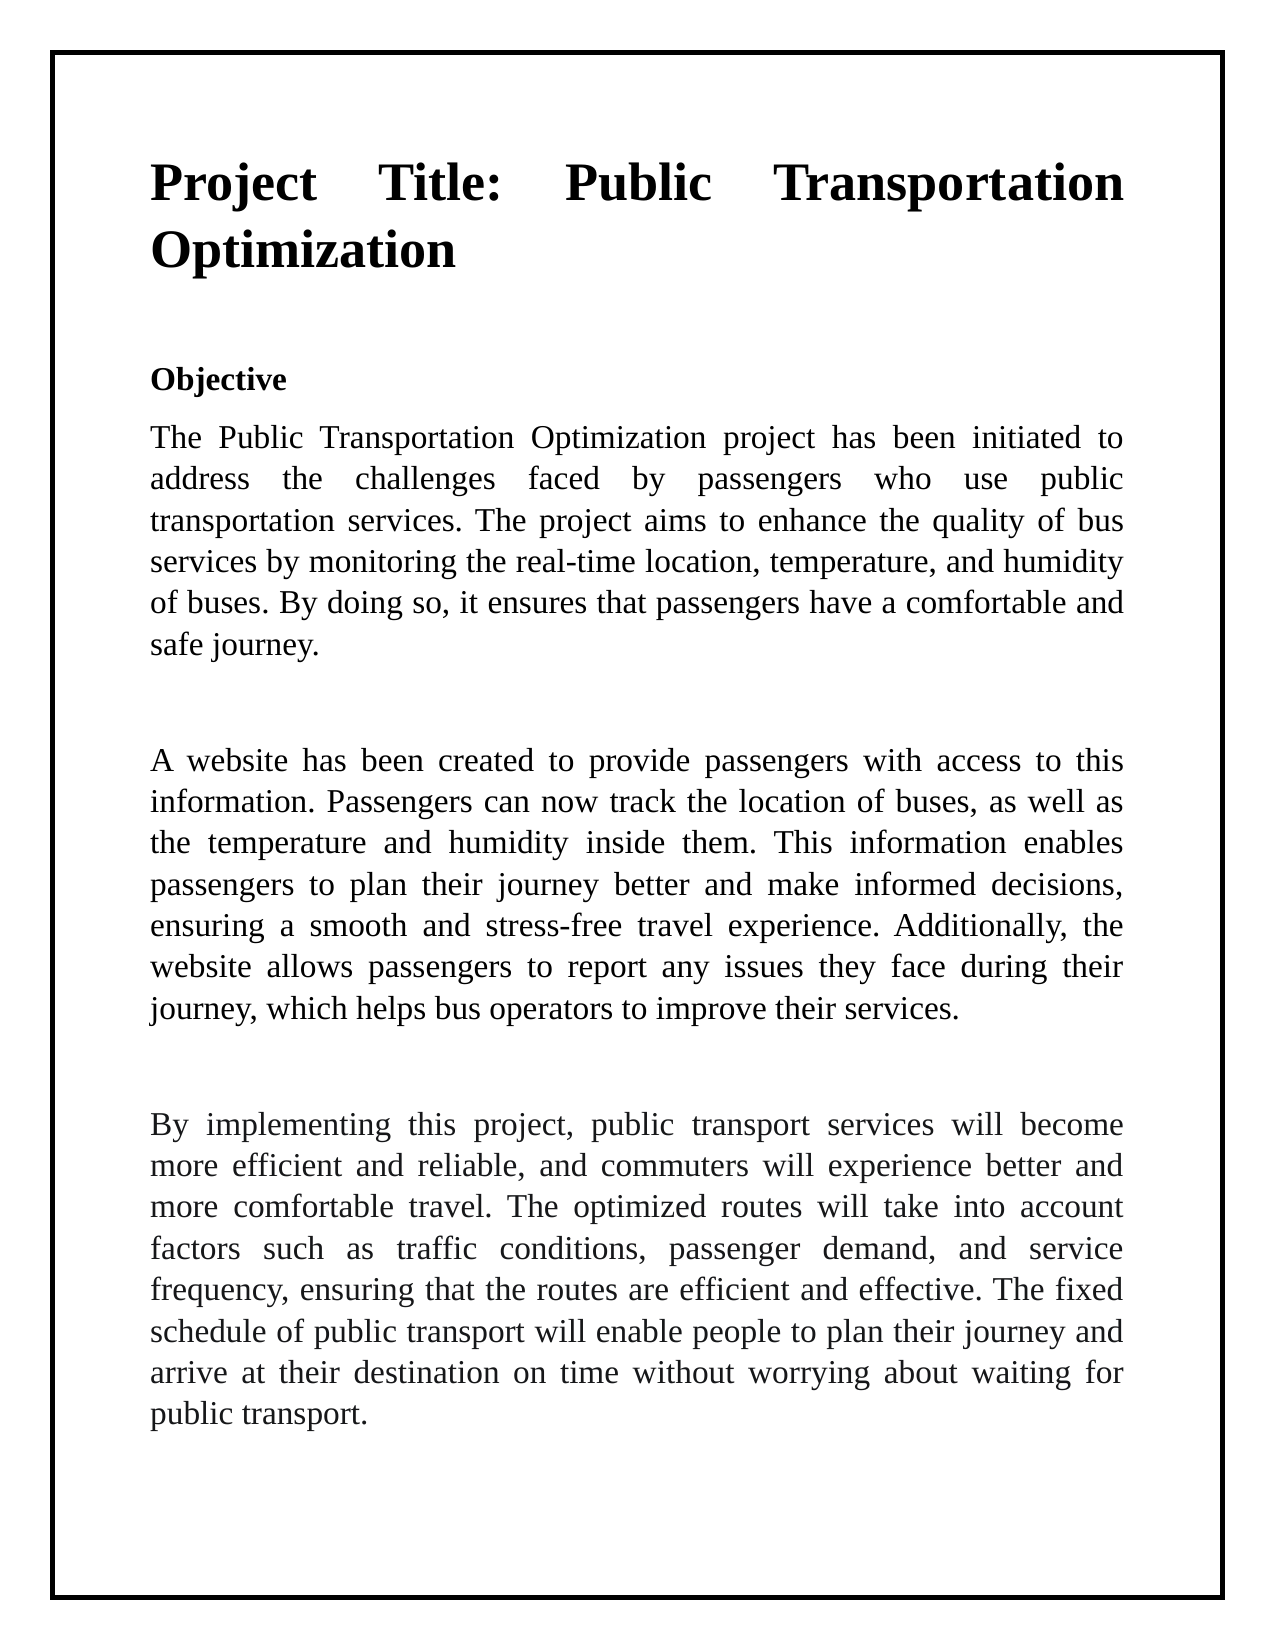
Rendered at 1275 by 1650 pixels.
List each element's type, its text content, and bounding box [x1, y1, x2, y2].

text The Public Transportation Optimization project has been initiated to address the challenges faced by passengers who use public transportation services. The project aims to enhance the quality of bus services by monitoring the real-time location, temperature, and humidity of buses. By doing so, it ensures that passengers have a comfortable and safe journey. [150, 417, 1125, 662]
text Project Title: Public Transportation Optimization [150, 150, 1125, 279]
text By implementing this project, public transport services will become more efficient and reliable, and commuters will experience better and more comfortable travel. The optimized routes will take into account factors such as traffic conditions, passenger demand, and service frequency, ensuring that the routes are efficient and effective. The fixed schedule of public transport will enable people to plan their journey and arrive at their destination on time without worrying about waiting for public transport. [150, 1104, 1125, 1432]
text Objective [150, 359, 1125, 397]
text A website has been created to provide passengers with access to this information. Passengers can now track the location of buses, as well as the temperature and humidity inside them. This information enables passengers to plan their journey better and make informed decisions, ensuring a smooth and stress-free travel experience. Additionally, the website allows passengers to report any issues they face during their journey, which helps bus operators to improve their services. [150, 740, 1125, 1026]
